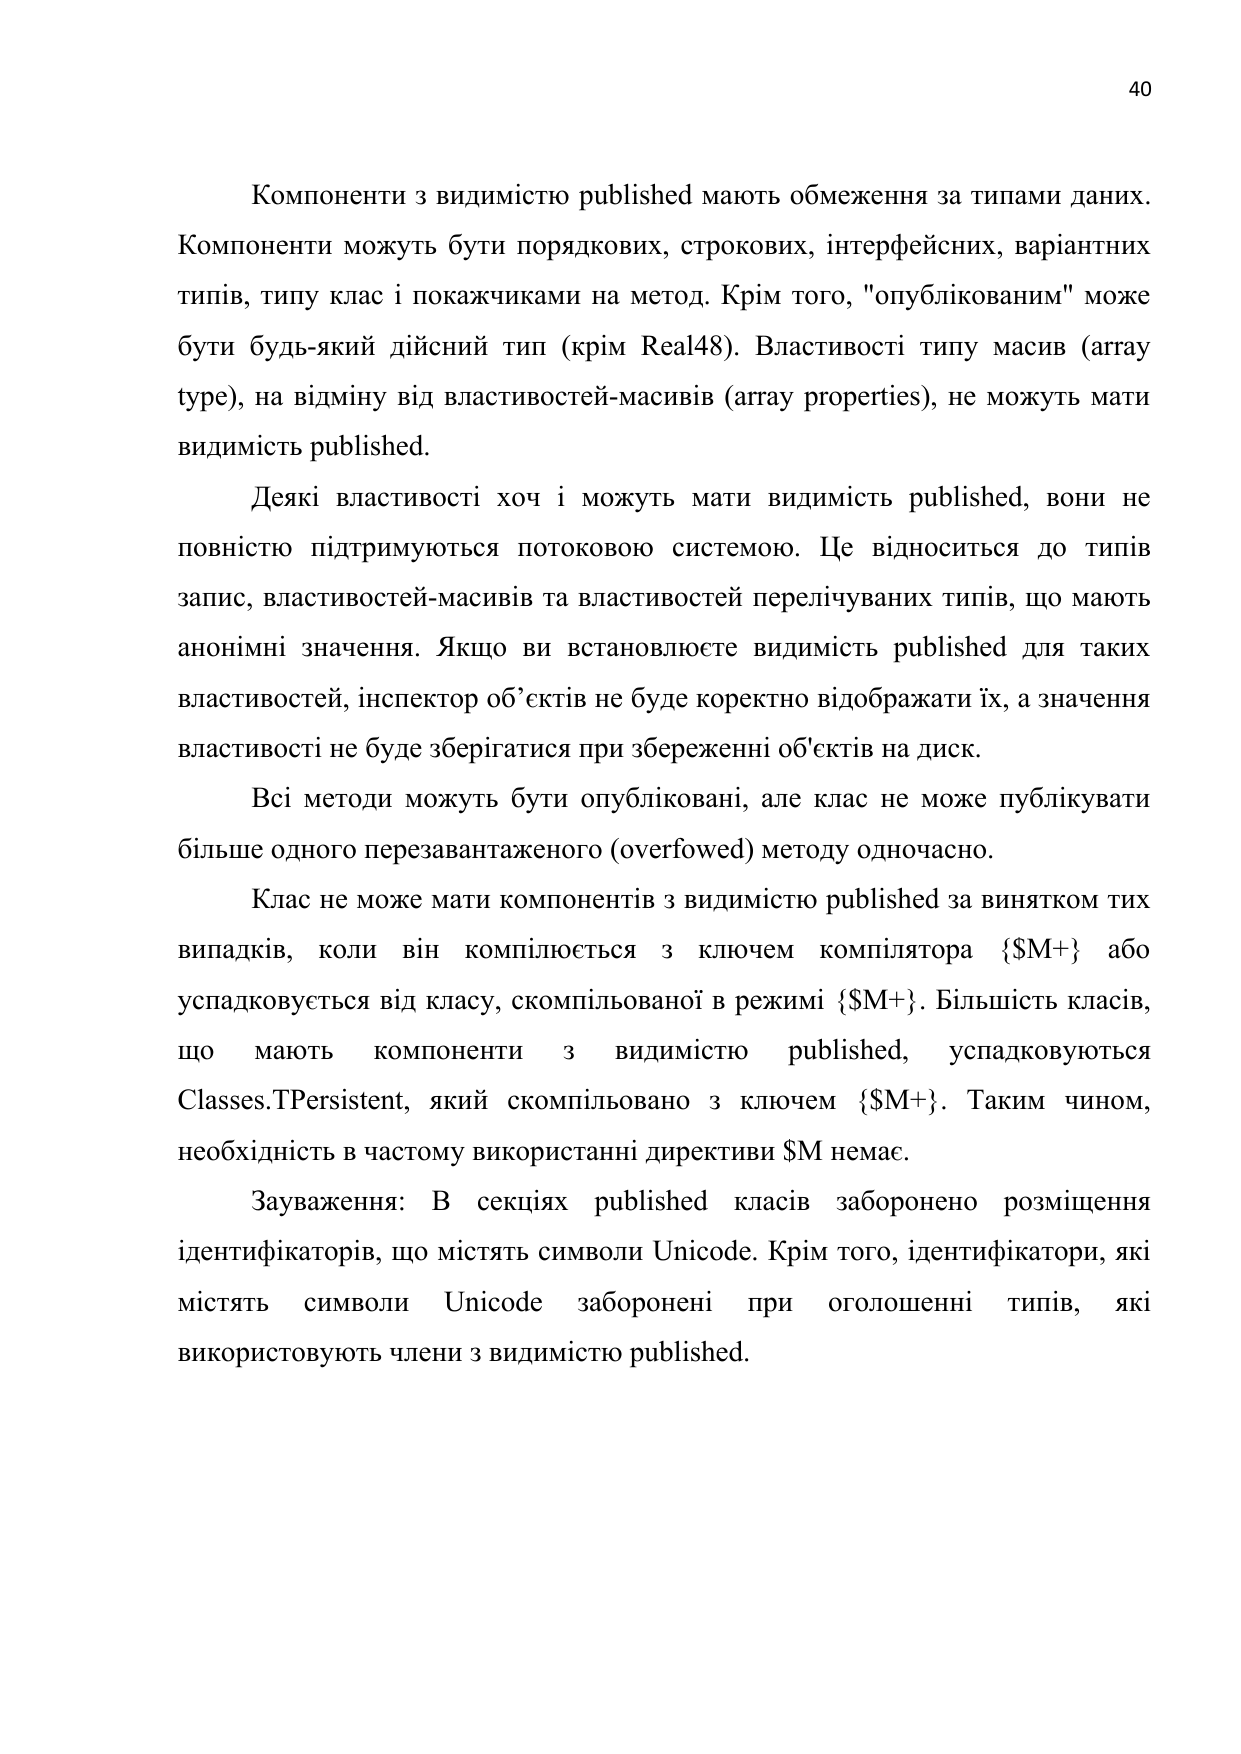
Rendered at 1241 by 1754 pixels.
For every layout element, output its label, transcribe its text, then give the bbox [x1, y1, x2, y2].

text Клас не може мати компонентів з видимістю published за винятком тих випадків, коли він компілюється з ключем компілятора {$M+} або успадковується від класу, скомпільованої в режимі {$M+}. Більшість класів, що мають компоненти з видимістю published, успадковуються Classes.TPersistent, який скомпільовано з ключем {$M+}. Таким чином, необхідність в частому використанні директиви $M немає. [177, 881, 1152, 1166]
text Компоненти з видимістю published мають обмеження за типами даних. Компоненти можуть бути порядкових, строкових, інтерфейсних, варіантних типів, типу клас і покажчиками на метод. Крім того, "опублікованим" може бути будь-який дійсний тип (крім Real48). Властивості типу масив (array type), на відміну від властивостей-масивів (array properties), не можуть мати видимість published. [177, 177, 1152, 462]
text Всі методи можуть бути опубліковані, але клас не може публікувати більше одного перезавантаженого (overfowed) методу одночасно. [177, 781, 1152, 864]
text Деякі властивості хоч і можуть мати видимість published, вони не повністю підтримуються потоковою системою. Це відноситься до типів запис, властивостей-масивів та властивостей перелічуваних типів, що мають анонімні значення. Якщо ви встановлюєте видимість published для таких властивостей, інспектор об’єктів не буде коректно відображати їх, а значення властивості не буде зберігатися при збереженні об'єктів на диск. [177, 479, 1152, 764]
text Зауваження: В секціях published класів заборонено розміщення ідентифікаторів, що містять символи Unicode. Крім того, ідентифікатори, які містять символи Unicode заборонені при оголошенні типів, які використовують члени з видимістю published. [177, 1183, 1152, 1367]
